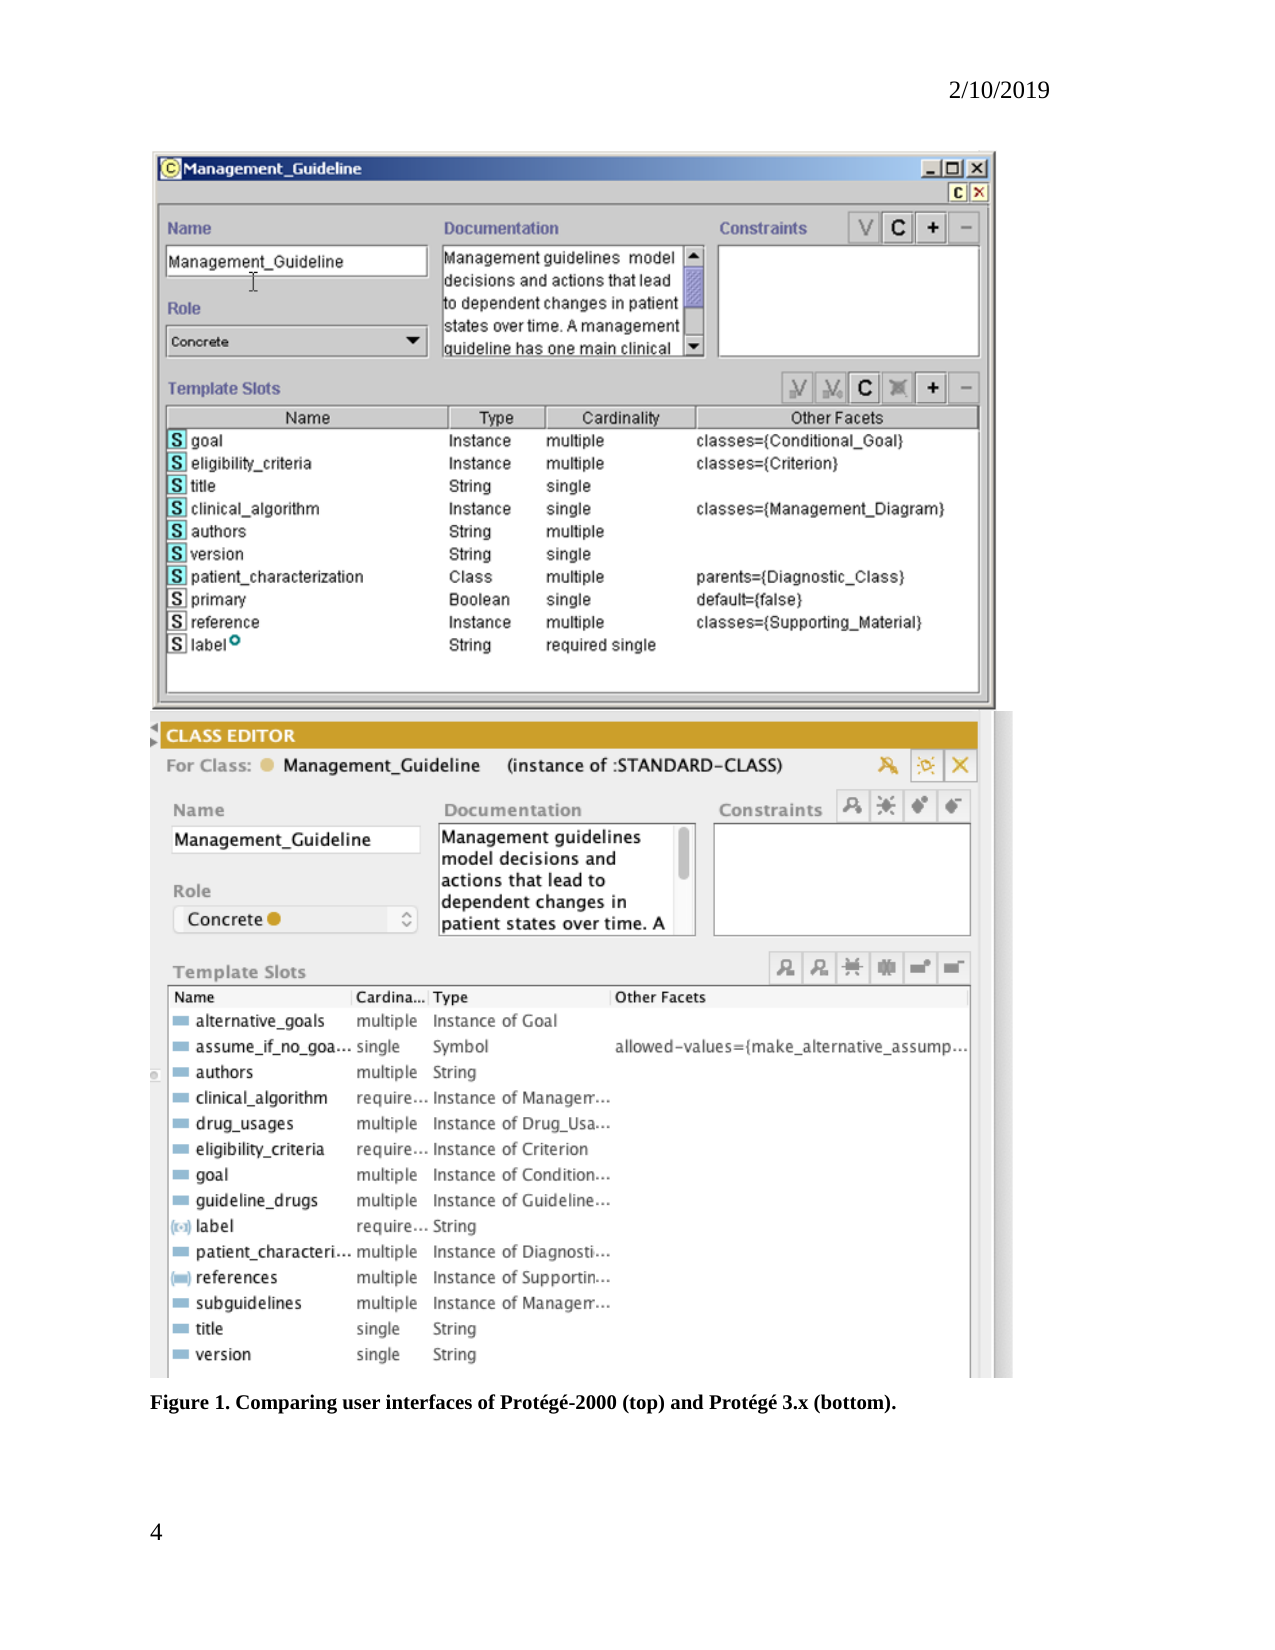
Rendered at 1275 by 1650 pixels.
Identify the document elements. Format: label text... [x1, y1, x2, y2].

text Figure 1. Comparing user interfaces of Protégé-2000 (top) and Protégé 3.x (bottom). [150, 1390, 1125, 1414]
picture [150, 150, 1013, 1378]
